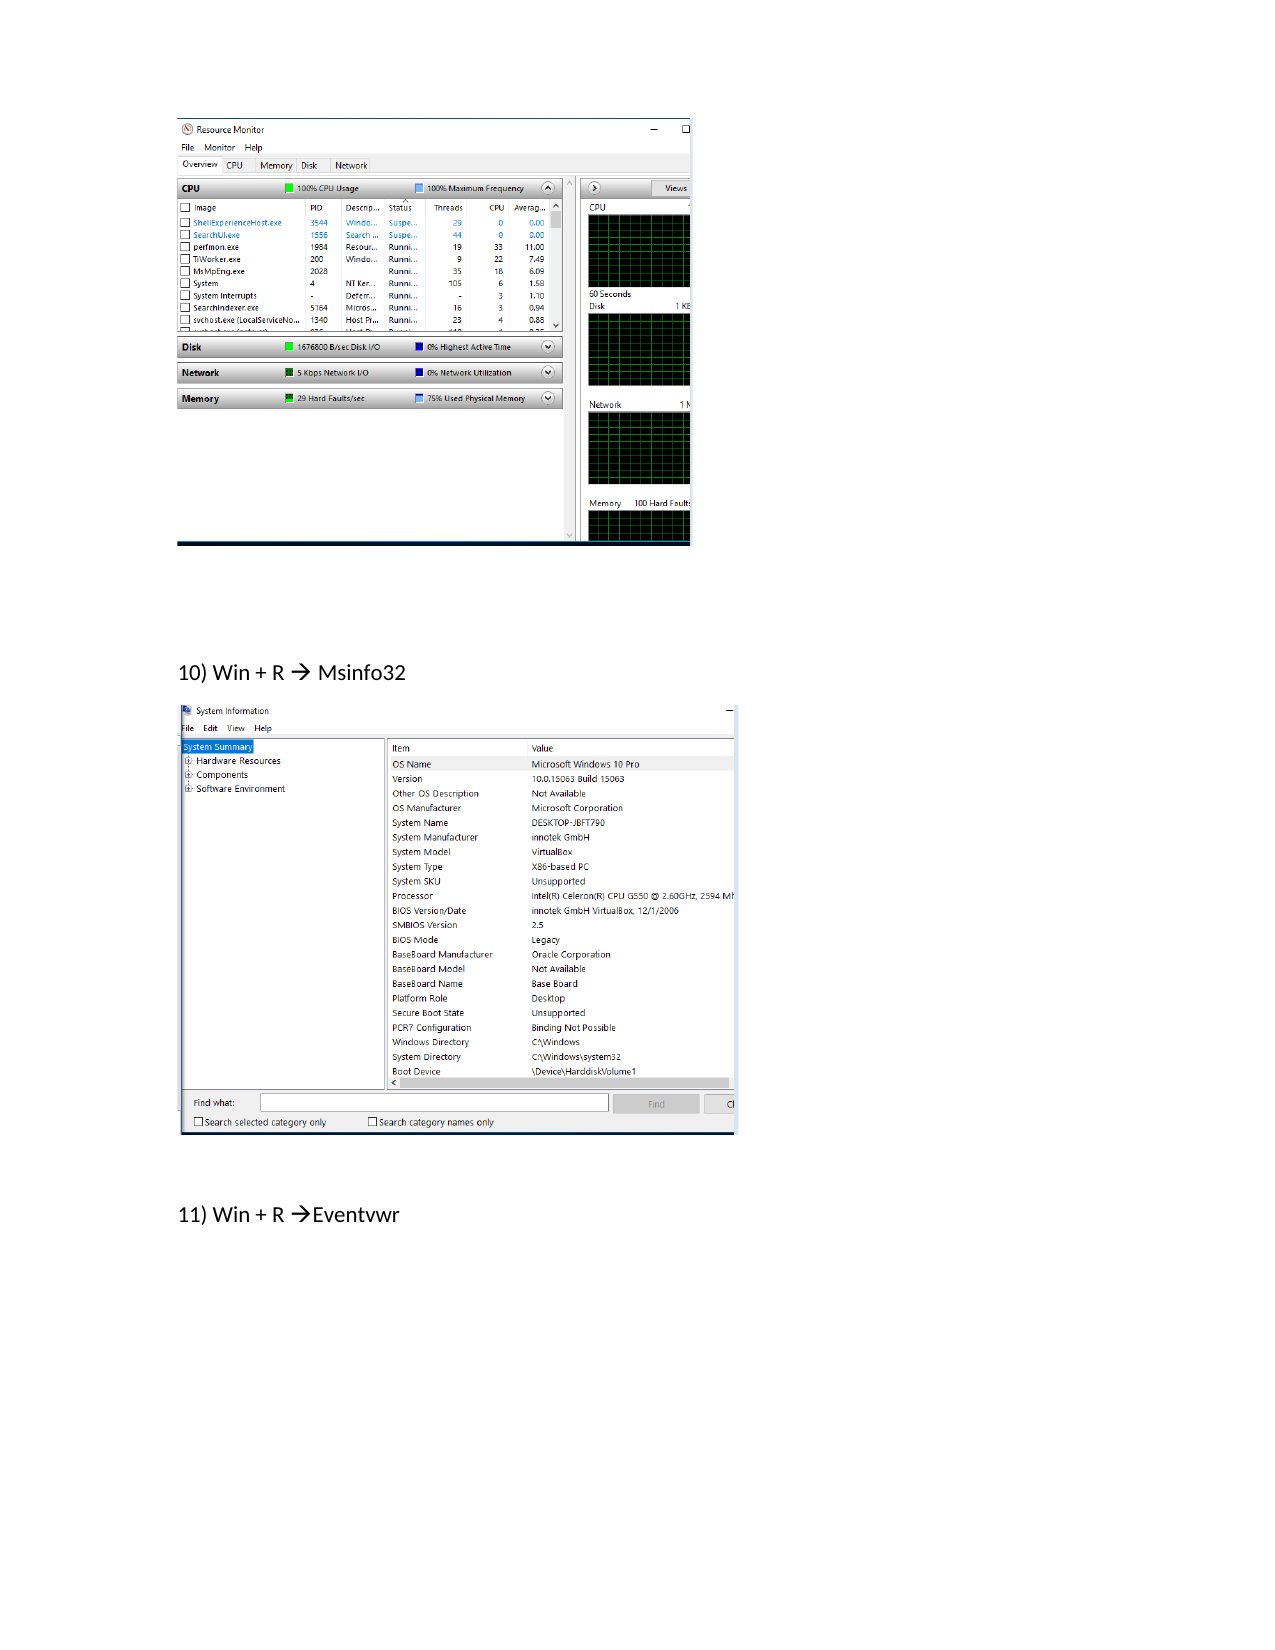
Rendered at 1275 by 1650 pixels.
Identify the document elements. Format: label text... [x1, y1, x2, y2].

picture [177, 705, 739, 1135]
text 11) Win + R Eventvwr [177, 1200, 1186, 1228]
picture [177, 118, 693, 546]
text 10) Win + R Msinfo32 [177, 658, 1186, 686]
